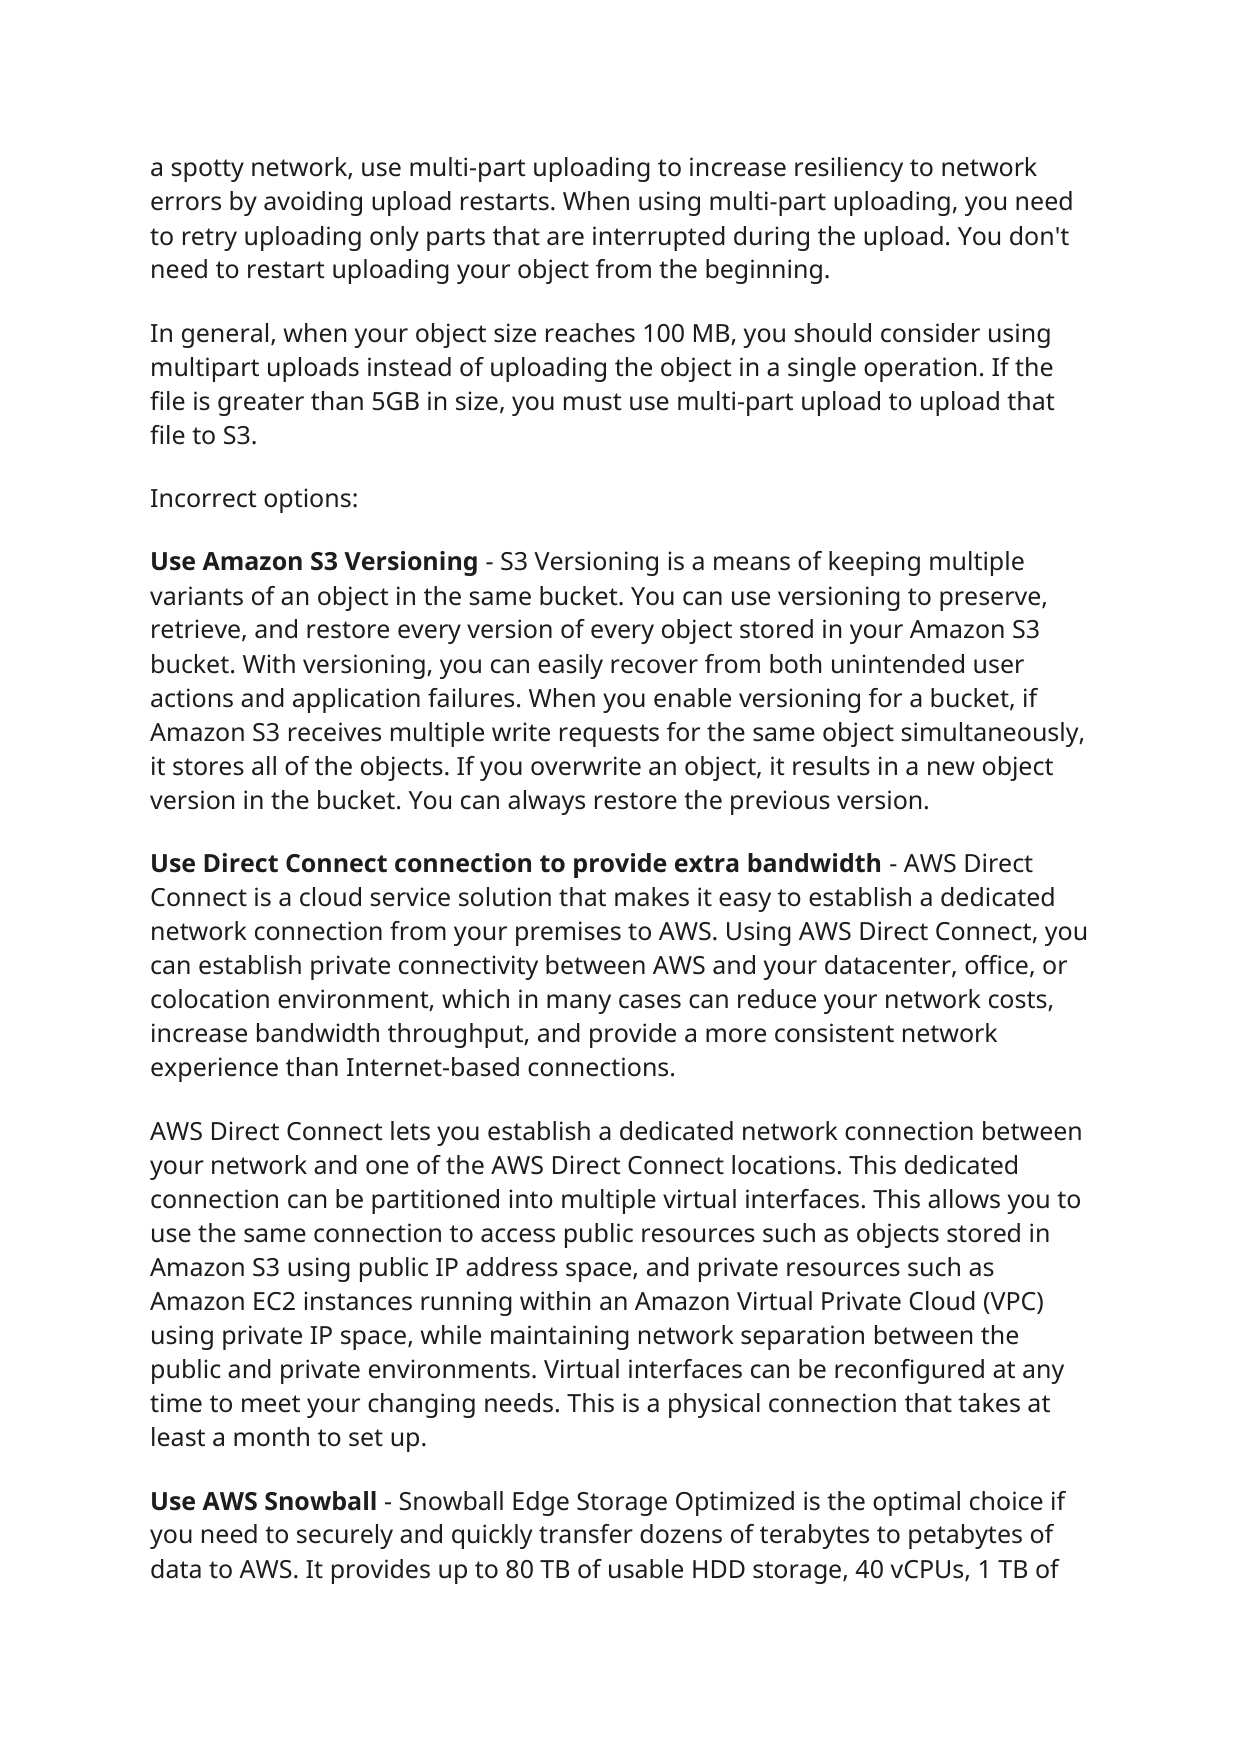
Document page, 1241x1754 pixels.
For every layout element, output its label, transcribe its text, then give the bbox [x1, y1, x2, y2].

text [150, 1483, 1090, 1585]
text In general, when your object size reaches 100 MB, you should consider using multipart uploads instead of uploading the object in a single operation. If the file is greater than 5GB in size, you must use multi-part upload to upload that file to S3. [150, 315, 1090, 452]
text Use Direct Connect connection to provide extra bandwidth - AWS Direct Connect is a cloud service solution that makes it easy to establish a dedicated network connection from your premises to AWS. Using AWS Direct Connect, you can establish private connectivity between AWS and your datacenter, office, or colocation environment, which in many cases can reduce your network costs, increase bandwidth throughput, and provide a more consistent network experience than Internet-based connections. [150, 846, 1090, 1084]
text AWS Direct Connect lets you establish a dedicated network connection between your network and one of the AWS Direct Connect locations. This dedicated connection can be partitioned into multiple virtual interfaces. This allows you to use the same connection to access public resources such as objects stored in Amazon S3 using public IP address space, and private resources such as Amazon EC2 instances running within an Amazon Virtual Private Cloud (VPC) using private IP space, while maintaining network separation between the public and private environments. Virtual interfaces can be reconfigured at any time to meet your changing needs. This is a physical connection that takes at least a month to set up. [150, 1113, 1090, 1454]
text Use Amazon S3 Versioning - S3 Versioning is a means of keeping multiple variants of an object in the same bucket. You can use versioning to preserve, retrieve, and restore every version of every object stored in your Amazon S3 bucket. With versioning, you can easily recover from both unintended user actions and application failures. When you enable versioning for a bucket, if Amazon S3 receives multiple write requests for the same object simultaneously, it stores all of the objects. If you overwrite an object, it results in a new object version in the bucket. You can always restore the previous version. [150, 544, 1090, 817]
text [150, 150, 1090, 286]
text Incorrect options: [150, 481, 1090, 515]
